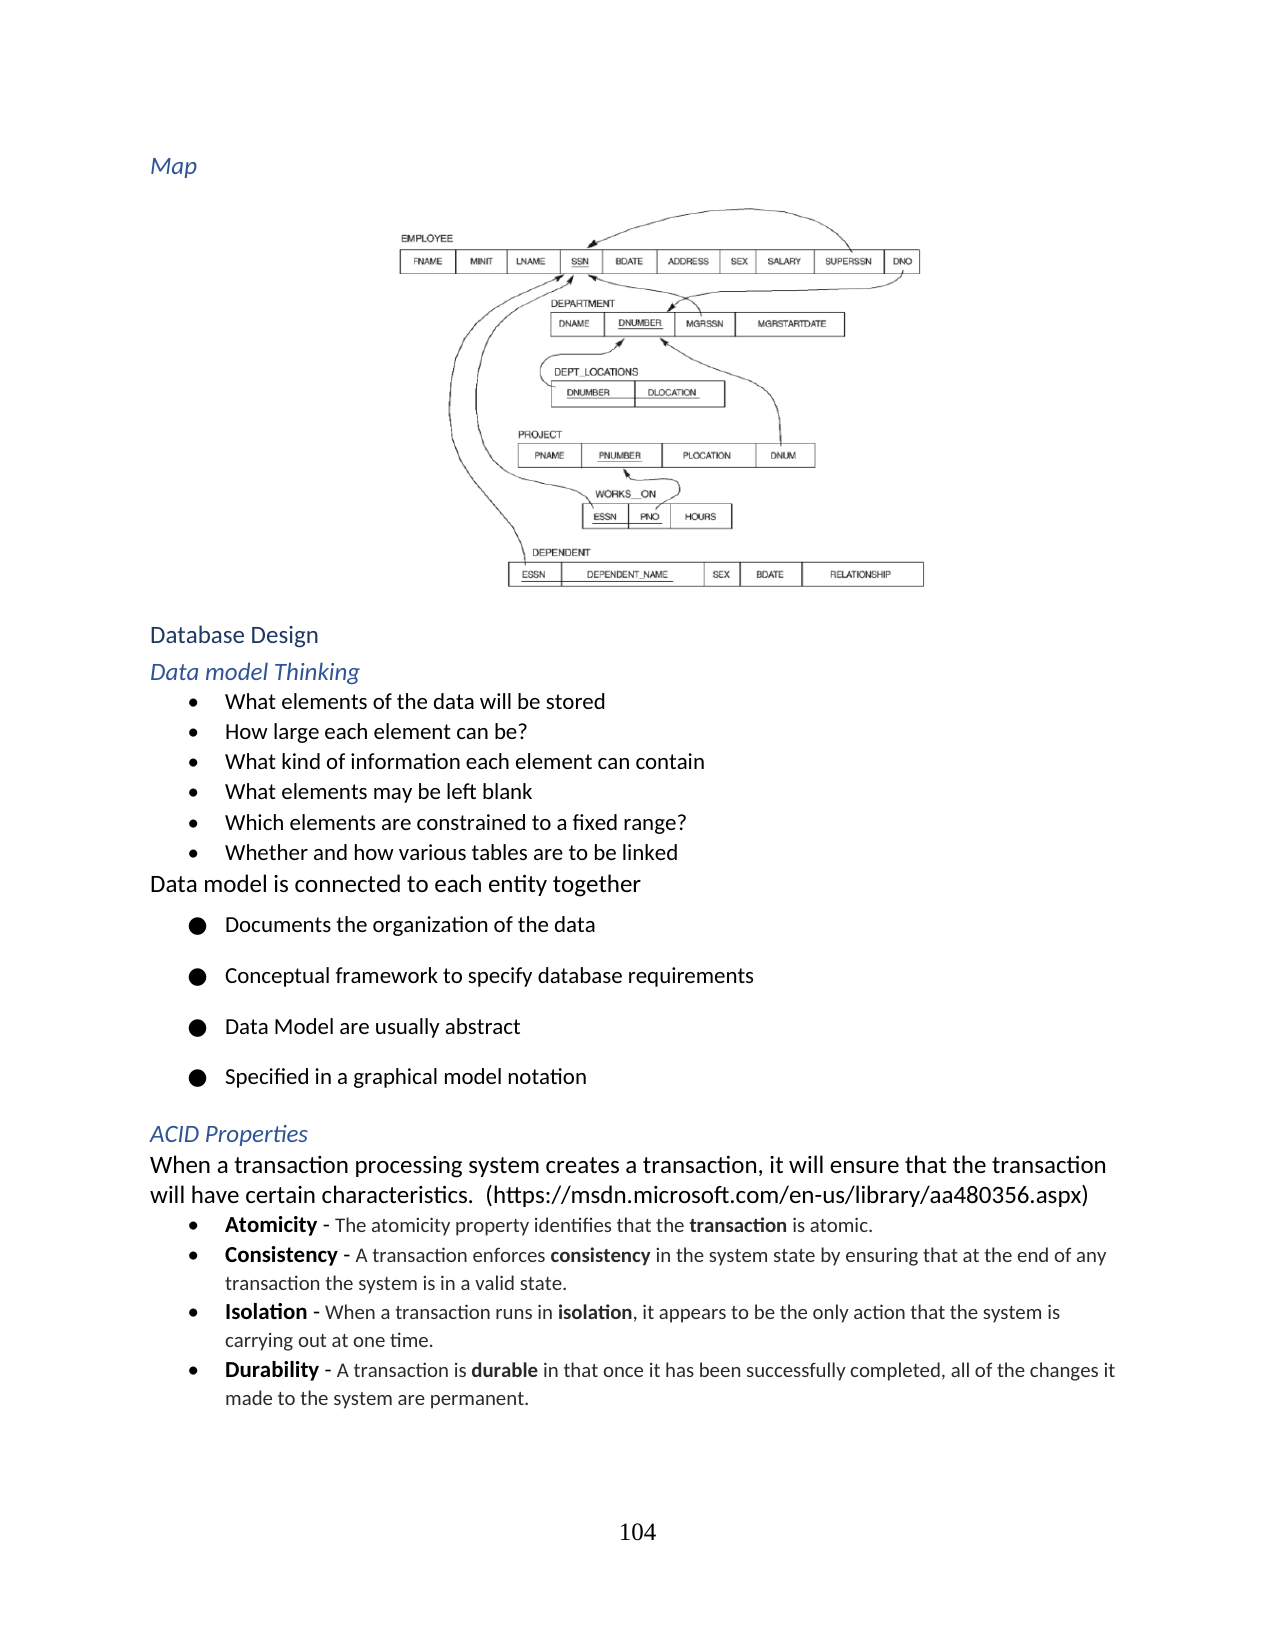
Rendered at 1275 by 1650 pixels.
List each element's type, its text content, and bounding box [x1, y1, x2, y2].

list Consistency - A transaction enforces consistency in the system state by ensuring that at the end of any transaction the system is in a valid state. [187, 1240, 1125, 1295]
text When a transaction processing system creates a transaction, it will ensure that the transaction will have certain characteristics. (https://msdn.microsoft.com/en-us/library/aa480356.aspx) [150, 1149, 1125, 1210]
list Atomicity - The atomicity property identifies that the transaction is atomic. [187, 1210, 1125, 1238]
list Whether and how various tables are to be linked [187, 838, 1125, 866]
list Data Model are usually abstract [187, 1000, 1125, 1047]
list Isolation - When a transaction runs in isolation, it appears to be the only action that the system is carrying out at one time. [187, 1297, 1125, 1353]
subtitle Database Design [150, 619, 1125, 650]
list Durability - A transaction is durable in that once it has been successfully completed, all of the changes it made to the system are permanent. [187, 1355, 1125, 1410]
list Conceptual framework to specify database requirements [187, 949, 1125, 996]
list What elements of the data will be stored [187, 687, 1125, 715]
subtitle ACID Properties [150, 1118, 1125, 1149]
text Data model is connected to each entity together [150, 868, 1125, 899]
list Documents the organization of the data [187, 899, 1125, 946]
list How large each element can be? [187, 717, 1125, 745]
list Specified in a graphical model notation [187, 1051, 1125, 1098]
picture [150, 180, 1235, 616]
subtitle Data model Thinking [150, 656, 1125, 687]
list What kind of information each element can contain [187, 747, 1125, 775]
subtitle Map [150, 150, 1125, 180]
list What elements may be left blank [187, 777, 1125, 806]
list Which elements are constrained to a fixed range? [187, 808, 1125, 836]
